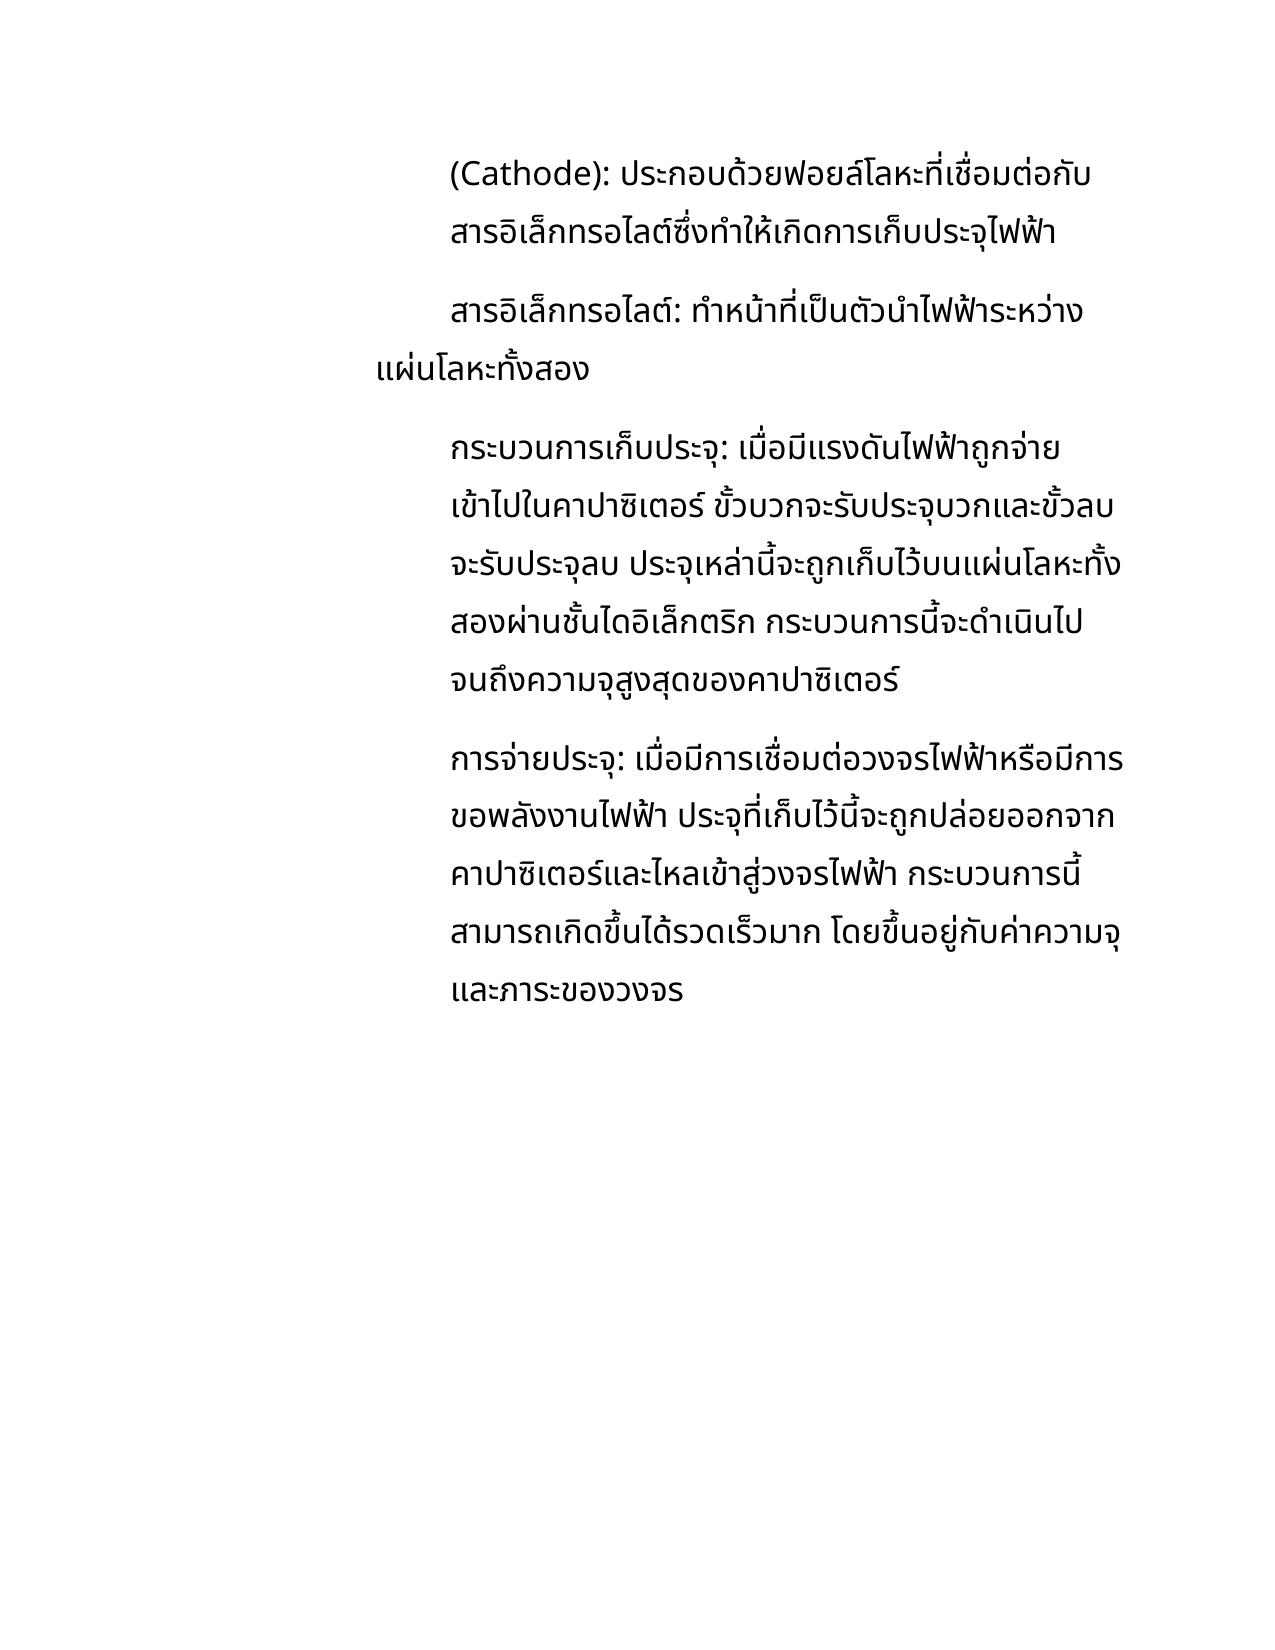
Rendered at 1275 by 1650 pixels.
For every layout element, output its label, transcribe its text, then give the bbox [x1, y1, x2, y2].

text การจ่ายประจุ: เมื่อมีการเชื่อมต่อวงจรไฟฟ้าหรือมีการขอพลังงานไฟฟ้า ประจุที่เก็บไว้นี้จะถูกปล่อยออกจากคาปาซิเตอร์และไหลเข้าสู่วงจรไฟฟ้า กระบวนการนี้สามารถเกิดขึ้นได้รวดเร็วมาก โดยขึ้นอยู่กับค่าความจุและภาระของวงจร [450, 734, 1125, 1017]
text สารอิเล็กทรอไลต์: ทำหน้าที่เป็นตัวนำไฟฟ้าระหว่างแผ่นโลหะทั้งสอง [375, 287, 1125, 395]
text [450, 150, 1125, 258]
text กระบวนการเก็บประจุ: เมื่อมีแรงดันไฟฟ้าถูกจ่ายเข้าไปในคาปาซิเตอร์ ขั้วบวกจะรับประจุบวกและขั้วลบจะรับประจุลบ ประจุเหล่านี้จะถูกเก็บไว้บนแผ่นโลหะทั้งสองผ่านชั้นไดอิเล็กตริก กระบวนการนี้จะดำเนินไปจนถึงความจุสูงสุดของคาปาซิเตอร์ [450, 424, 1125, 706]
